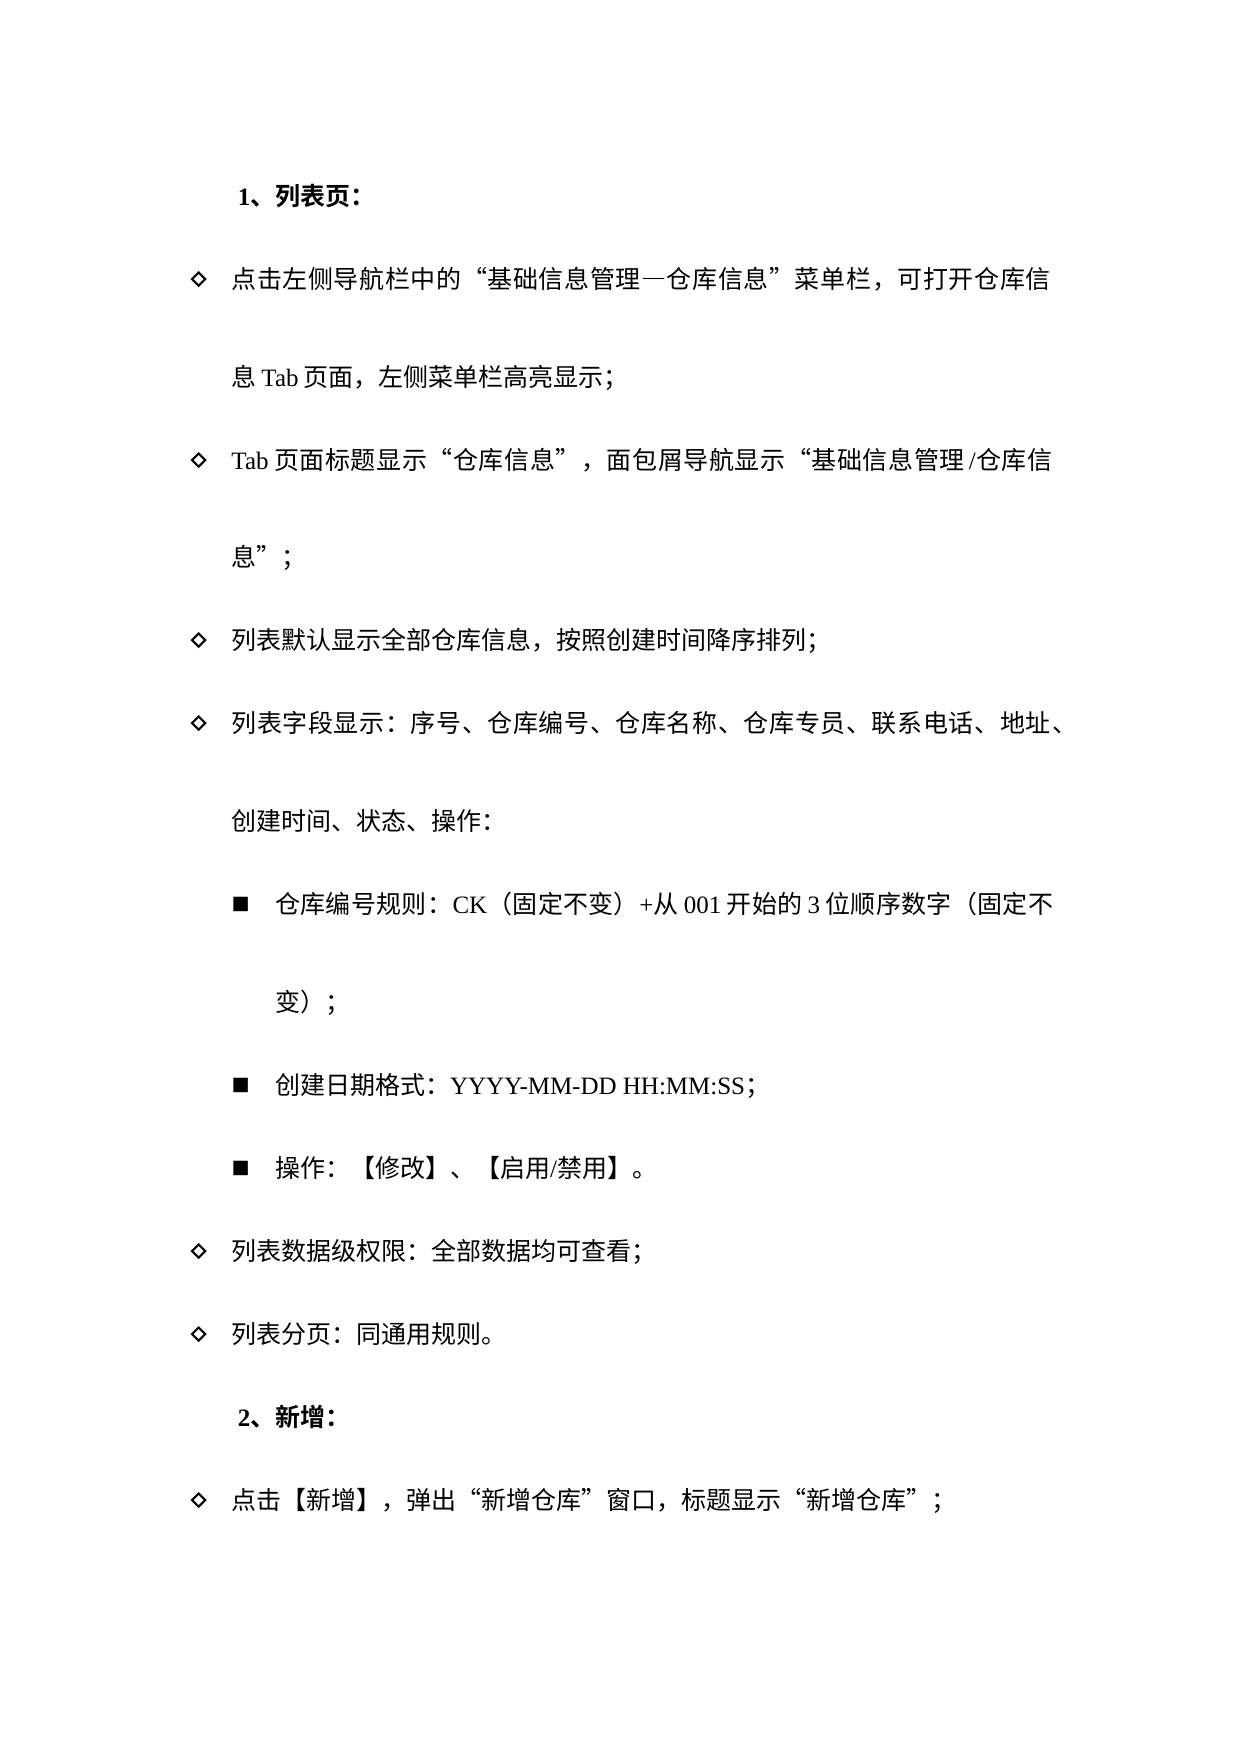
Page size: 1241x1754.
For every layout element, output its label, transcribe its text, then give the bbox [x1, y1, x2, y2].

list Tab页面标题显示“仓库信息”，面包屑导航显示“基础信息管理/仓库信息”； [187, 426, 1053, 588]
list 点击【新增】，弹出“新增仓库”窗口，标题显示“新增仓库”； [187, 1466, 1053, 1531]
list 列表数据级权限：全部数据均可查看； [187, 1217, 1053, 1282]
text 1、列表页： [187, 162, 1053, 227]
list 列表默认显示全部仓库信息，按照创建时间降序排列； [187, 606, 1053, 671]
list 列表字段显示：序号、仓库编号、仓库名称、仓库专员、联系电话、地址、创建时间、状态、操作： [187, 689, 1053, 852]
list 创建日期格式：YYYY-MM-DD HH:MM:SS； [231, 1051, 1053, 1116]
list 点击左侧导航栏中的“基础信息管理—仓库信息”菜单栏，可打开仓库信息Tab页面，左侧菜单栏高亮显示； [187, 245, 1053, 408]
text 2、新增： [187, 1383, 1053, 1448]
list 仓库编号规则：CK（固定不变）+从001开始的3位顺序数字（固定不变）； [231, 870, 1053, 1033]
list 操作：【修改】、【启用/禁用】。 [231, 1134, 1053, 1199]
list 列表分页：同通用规则。 [187, 1300, 1053, 1365]
